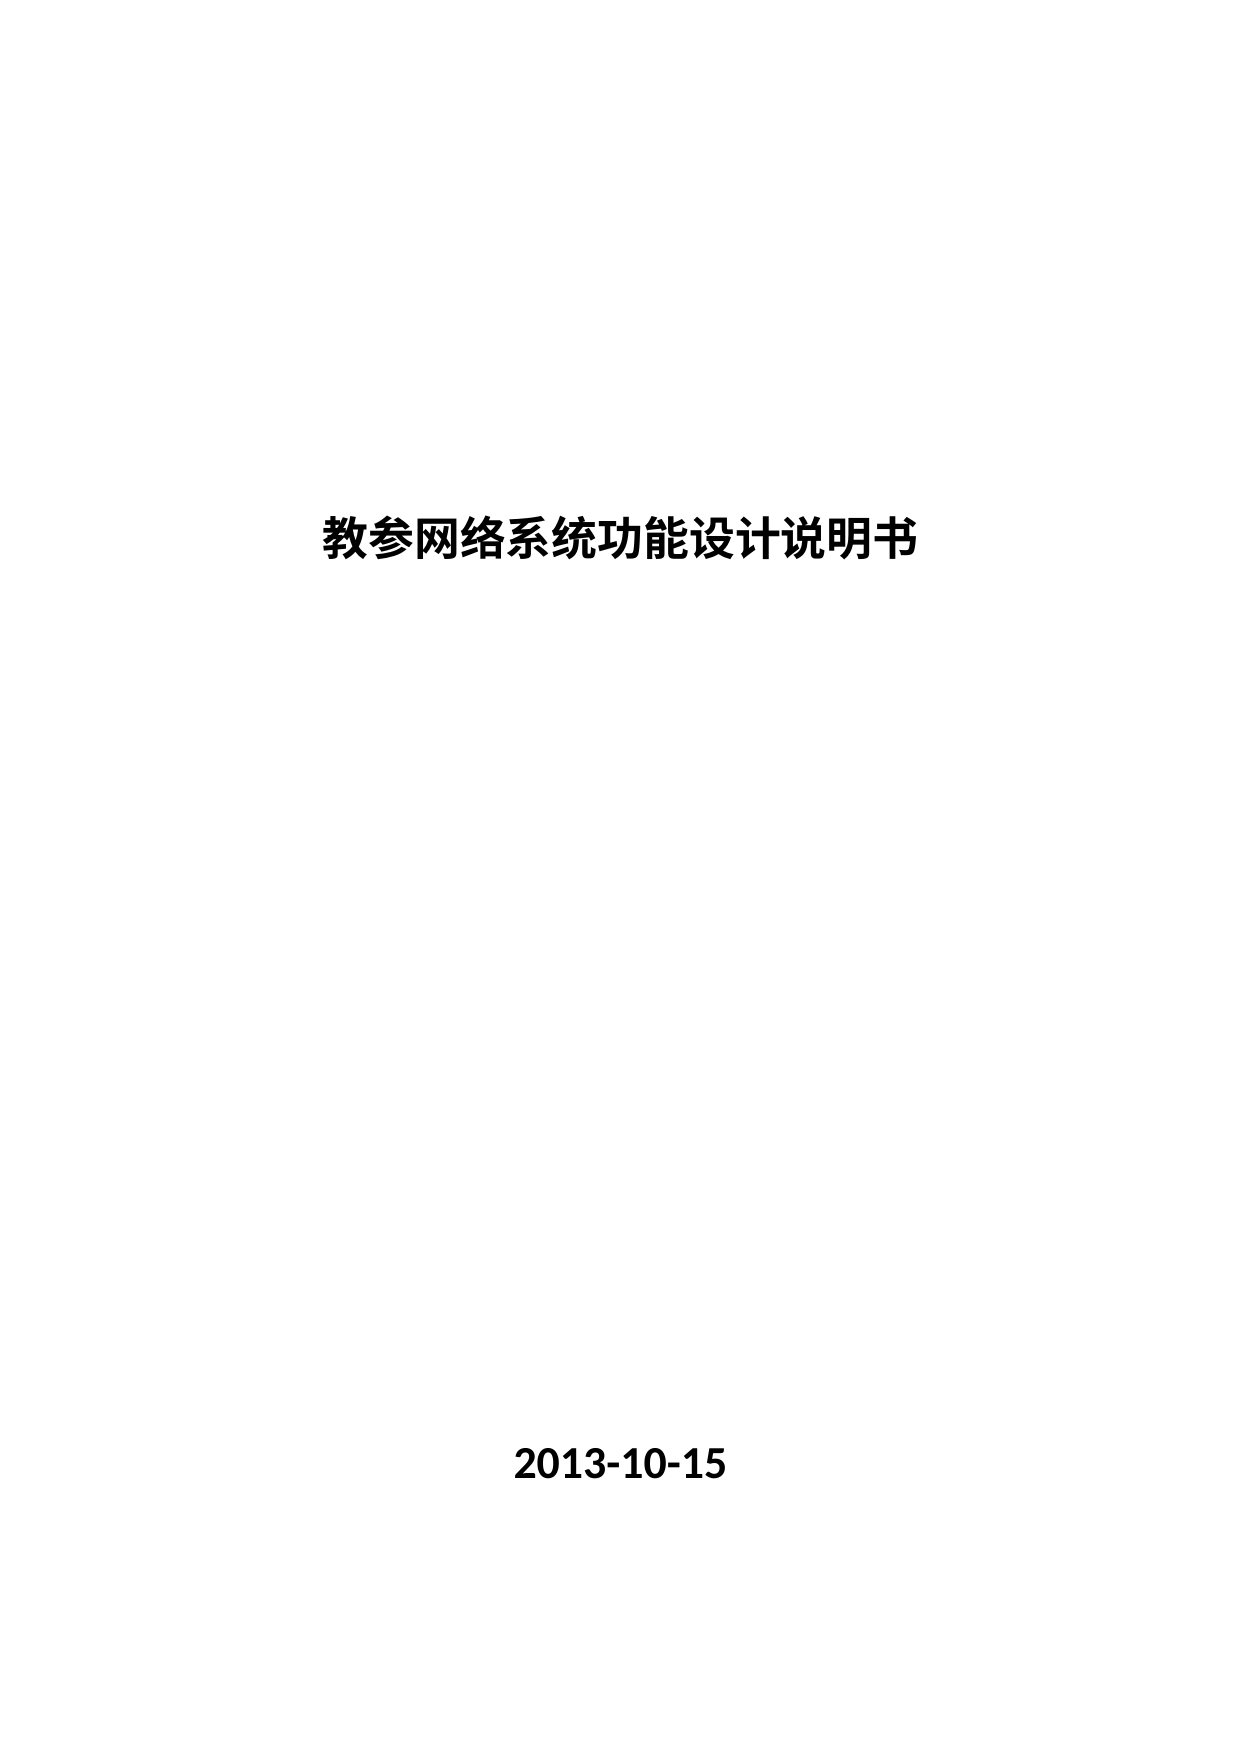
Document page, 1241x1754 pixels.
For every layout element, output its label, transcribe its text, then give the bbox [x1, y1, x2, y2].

text 教参网络系统功能设计说明书 [187, 487, 1053, 584]
text 2013-10-15 [187, 1429, 1053, 1494]
